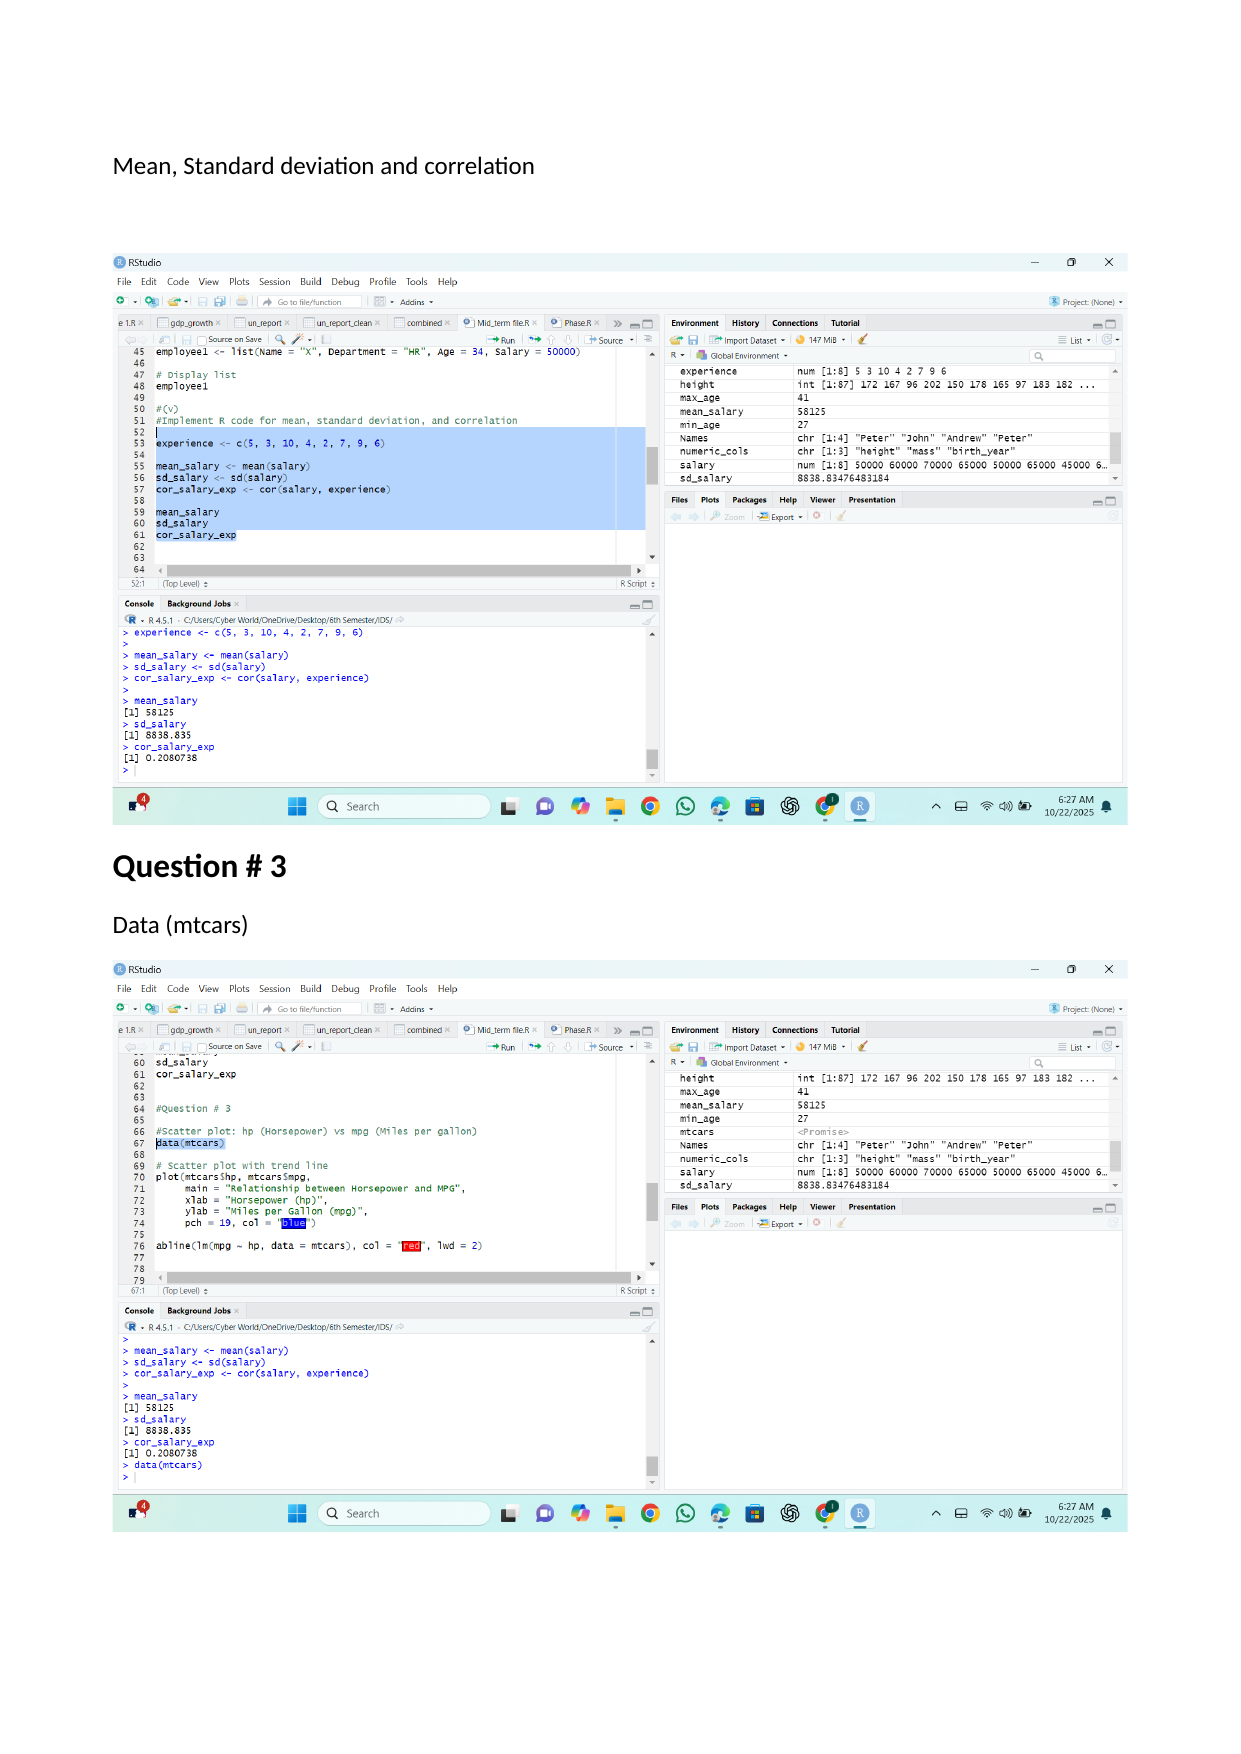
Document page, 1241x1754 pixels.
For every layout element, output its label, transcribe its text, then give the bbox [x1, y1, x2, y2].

text Data (mtcars) [112, 909, 1128, 939]
picture [112, 960, 1128, 1532]
text Question # 3 [112, 846, 1128, 886]
text Mean, Standard deviation and correlation [112, 150, 1128, 181]
picture [112, 253, 1128, 825]
